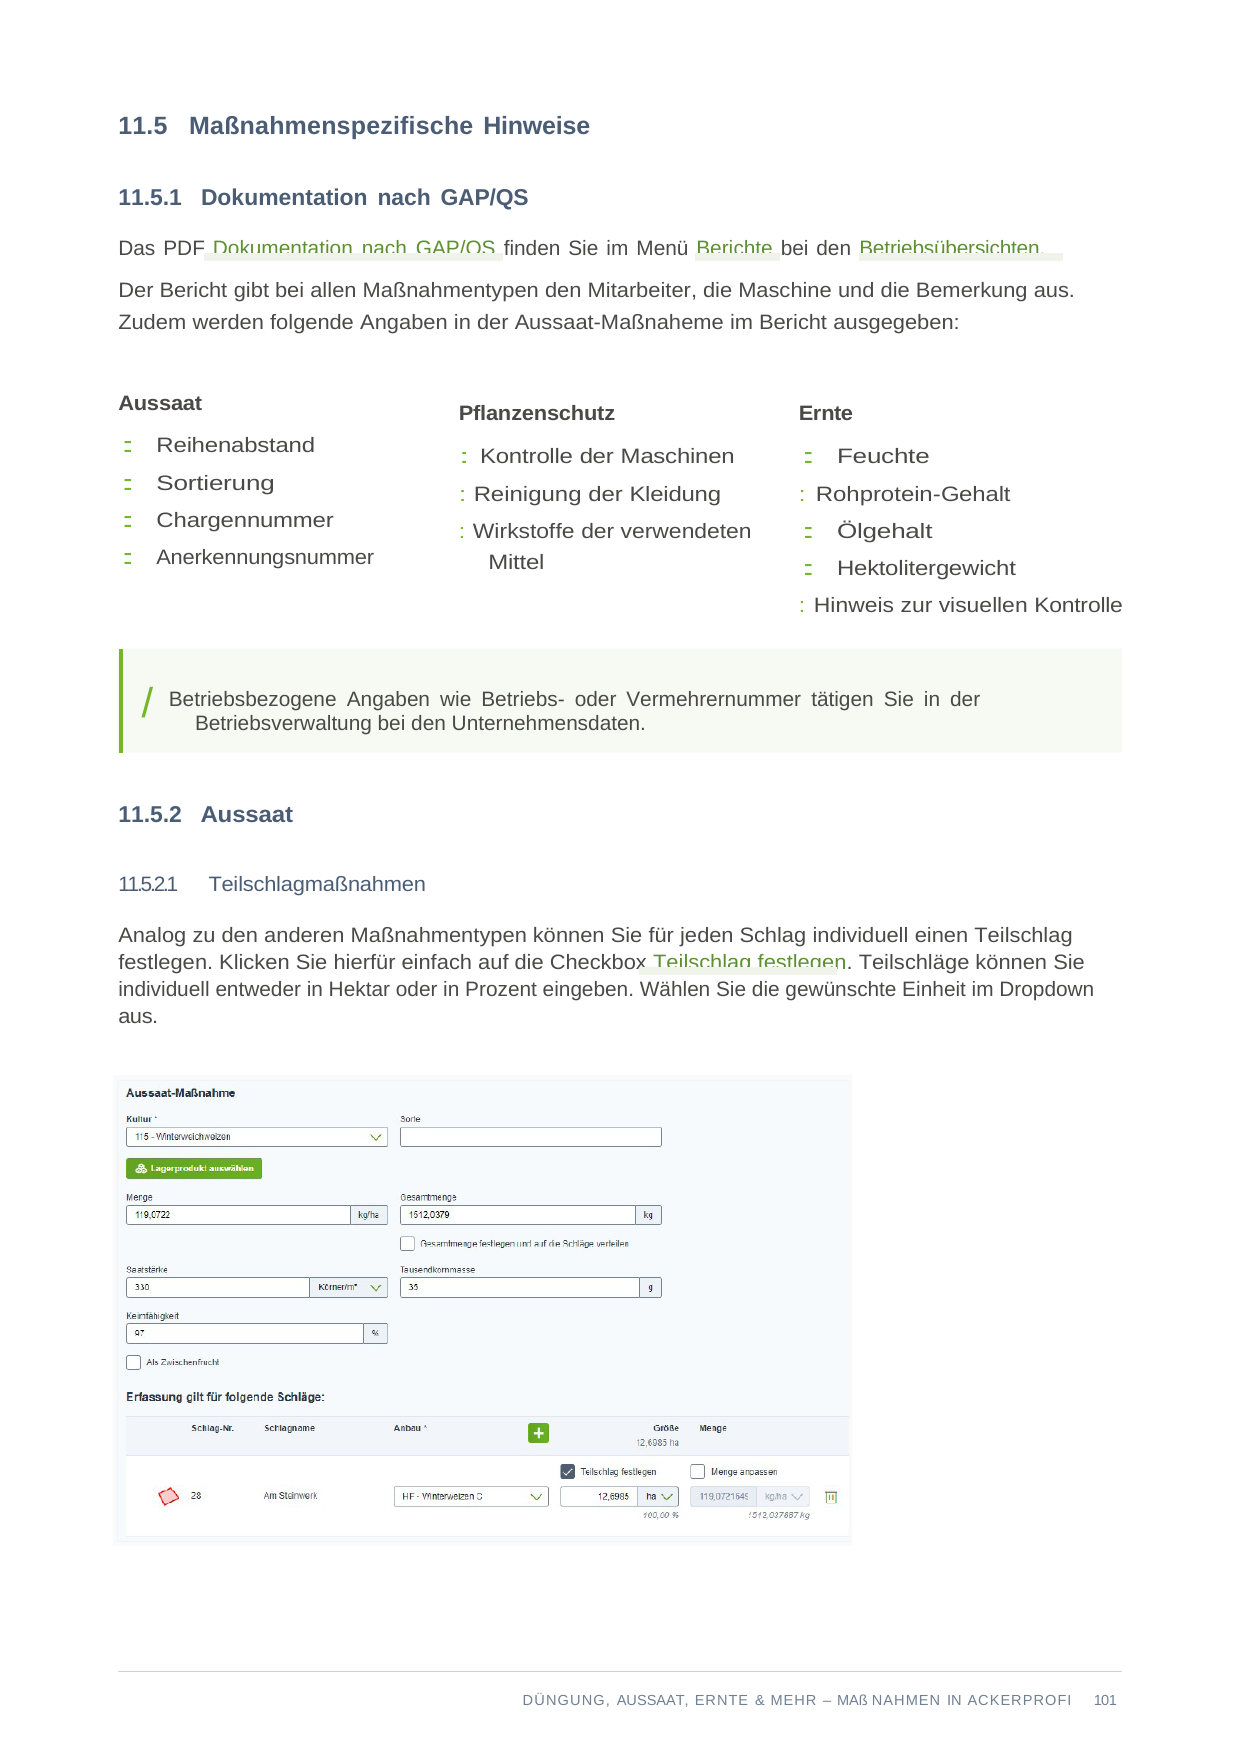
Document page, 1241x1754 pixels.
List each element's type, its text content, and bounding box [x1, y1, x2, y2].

text : Reinigung der Kleidung [458, 481, 756, 505]
text : Hinweis zur visuellen Kontrolle [799, 593, 1240, 617]
text : Anerkennungsnummer [118, 545, 374, 569]
text : Reihenabstand [118, 433, 374, 457]
subtitle Dokumentation nach GAP/QS [118, 184, 1240, 211]
text : Sortierung [118, 471, 374, 494]
text Analog zu den anderen Maßnahmentypen können Sie für jeden Schlag individuell einen Teilschlag festlegen. Klicken Sie hierfür einfach auf die Checkbox Teilschlag festlegen. Teilschläge können Sie individuell entweder in Hektar oder in Prozent eingeben. Wählen Sie die gewünschte Einheit im Dropdown aus. [118, 923, 1118, 1027]
text : Kontrolle der Maschinen [458, 444, 756, 468]
list Teilschlagmaßnahmen [118, 872, 1240, 896]
text Das PDF Dokumentation nach GAP/QS finden Sie im Menü Berichte bei den Betriebsübersichten. [118, 235, 1240, 259]
picture [112, 1075, 853, 1546]
text Der Bericht gibt bei allen Maßnahmentypen den Mitarbeiter, die Maschine und die Bemerkung aus. Zudem werden folgende Angaben in der Aussaat-Maßnaheme im Bericht ausgegeben: [118, 278, 1118, 333]
text : Ölgehalt [799, 519, 1240, 543]
subtitle Aussaat [118, 390, 374, 414]
text : Hektolitergewicht [799, 556, 1240, 580]
subtitle Pflanzenschutz [458, 401, 756, 425]
subtitle Maßnahmenspezifische Hinweise [118, 111, 1240, 140]
text : Chargennummer [118, 508, 374, 532]
text : Rohprotein-Gehalt [799, 481, 1240, 505]
text : Wirkstoffe der verwendeten Mittel [458, 519, 756, 574]
text : Feuchte [799, 444, 1240, 468]
subtitle Ernte [799, 401, 1240, 425]
subtitle Aussaat [118, 801, 1240, 828]
